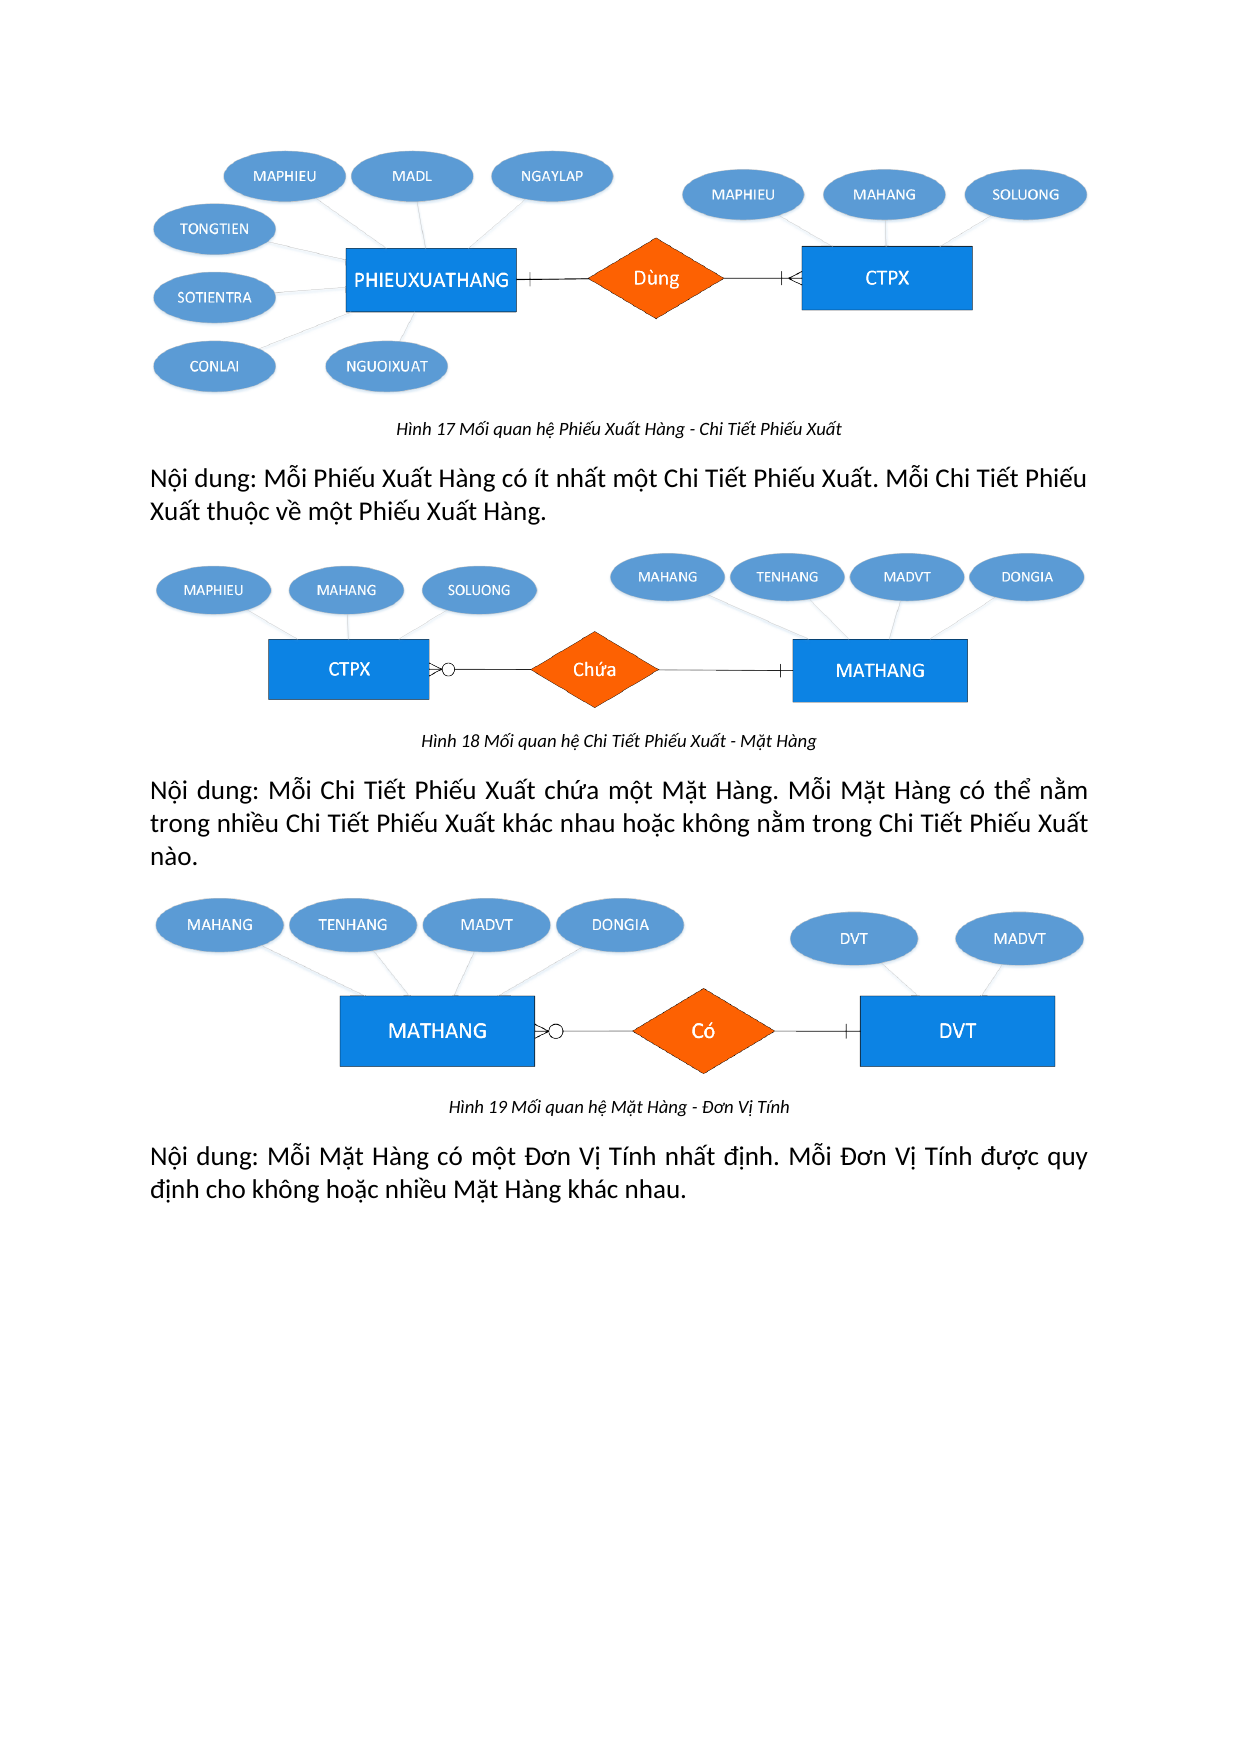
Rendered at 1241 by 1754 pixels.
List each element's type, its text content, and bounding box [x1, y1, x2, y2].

picture [150, 551, 1091, 709]
text Hình 18 Mối quan hệ Chi Tiết Phiếu Xuất - Mặt Hàng [150, 729, 1090, 752]
text Hình 19 Mối quan hệ Mặt Hàng - Đơn Vị Tính [150, 1095, 1090, 1118]
text Hình 17 Mối quan hệ Phiếu Xuất Hàng - Chi Tiết Phiếu Xuất [150, 417, 1090, 440]
text Nội dung: Mỗi Phiếu Xuất Hàng có ít nhất một Chi Tiết Phiếu Xuất. Mỗi Chi Tiết Phiếu Xuất thuộc về một Phiếu Xuất Hàng. [150, 461, 1090, 527]
picture [150, 896, 1090, 1075]
text Nội dung: Mỗi Chi Tiết Phiếu Xuất chứa một Mặt Hàng. Mỗi Mặt Hàng có thể nằm trong nhiều Chi Tiết Phiếu Xuất khác nhau hoặc không nằm trong Chi Tiết Phiếu Xuất nào. [150, 773, 1090, 872]
text Nội dung: Mỗi Mặt Hàng có một Đơn Vị Tính nhất định. Mỗi Đơn Vị Tính được quy định cho không hoặc nhiều Mặt Hàng khác nhau. [150, 1139, 1090, 1205]
picture [150, 149, 1091, 397]
